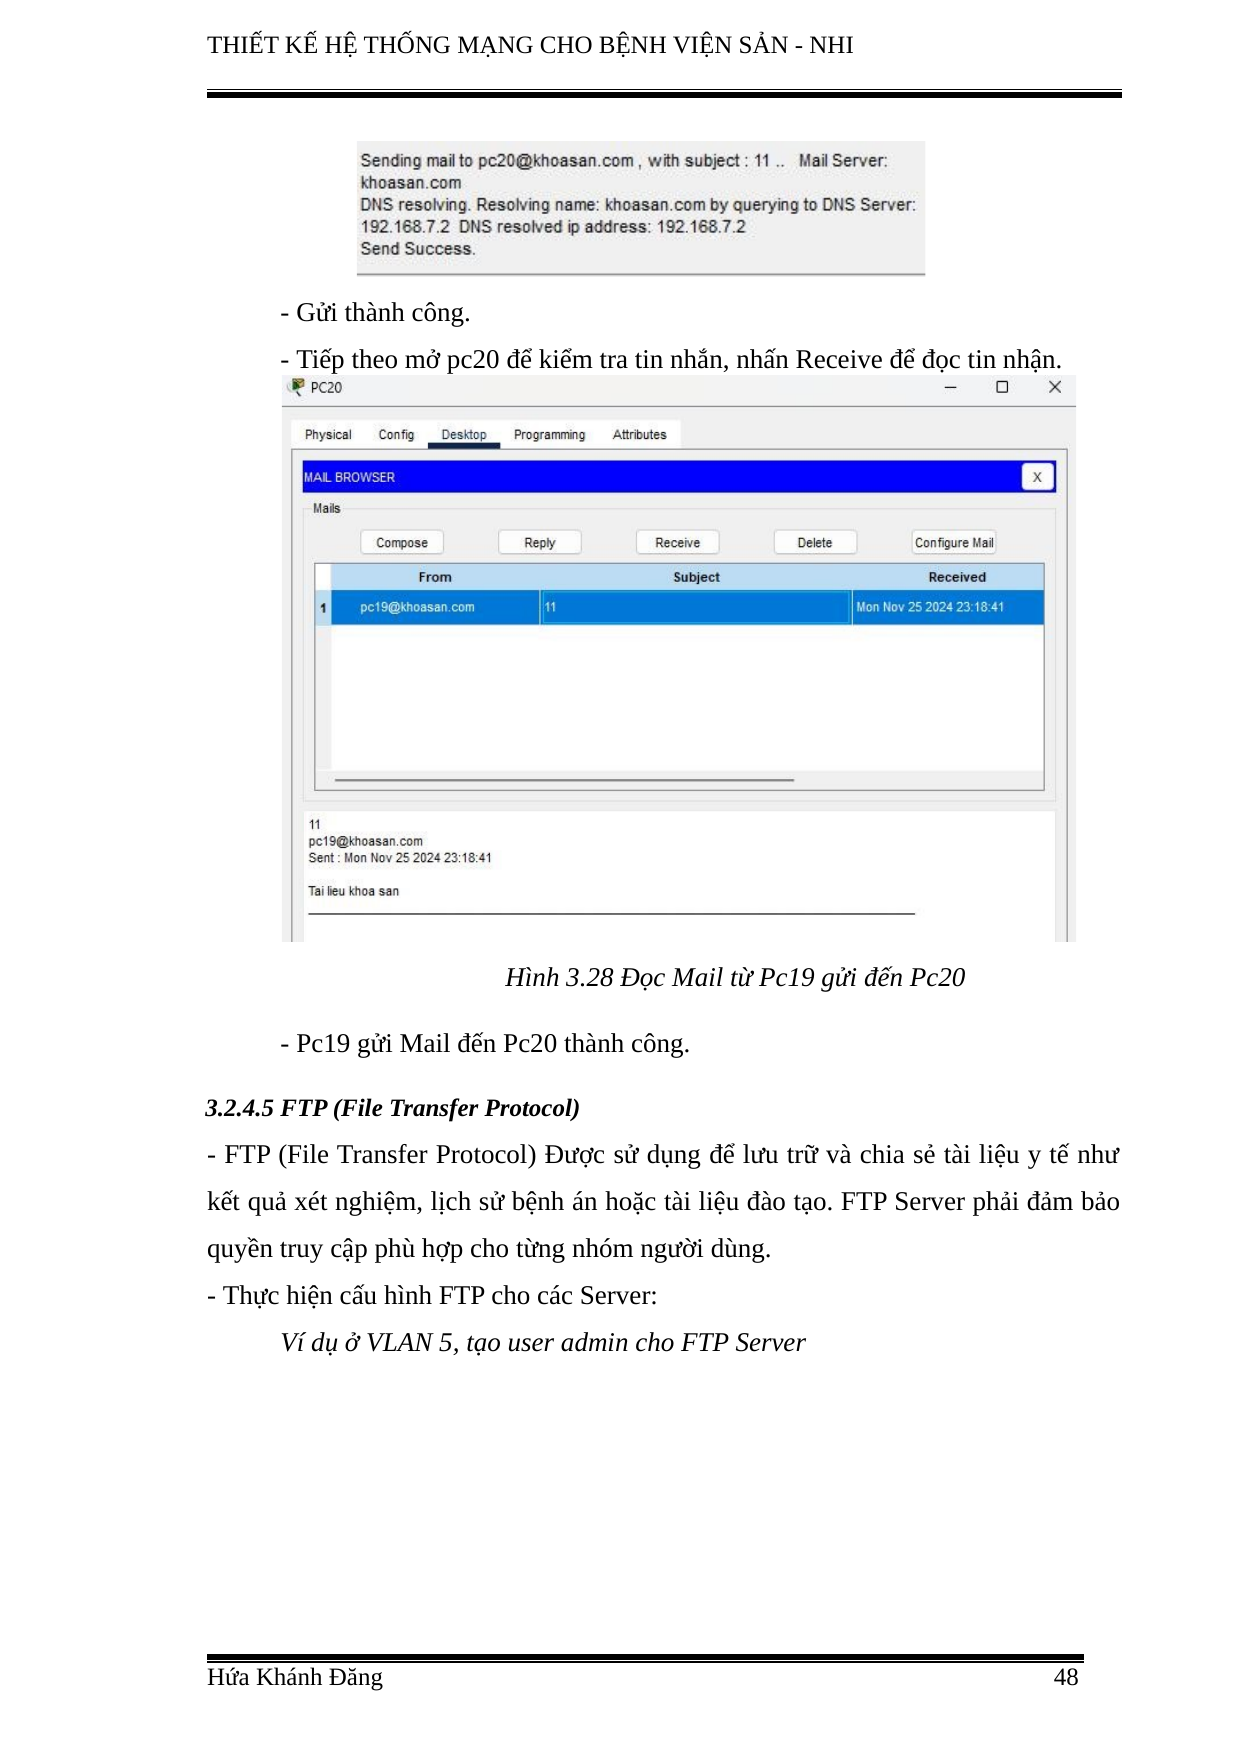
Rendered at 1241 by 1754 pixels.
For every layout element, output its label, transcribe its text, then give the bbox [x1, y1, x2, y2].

list Pc19 gửi Mail đến Pc20 thành công. [280, 1027, 1122, 1058]
text - Thực hiện cấu hình FTP cho các Server: [207, 1279, 1122, 1310]
text Ví dụ ở VLAN 5, tạo user admin cho FTP Server [280, 1326, 1122, 1357]
picture [356, 141, 926, 277]
subtitle 3.2.4.5 FTP (File Transfer Protocol) [205, 1093, 1122, 1122]
list Gửi thành công. [280, 296, 1122, 327]
text - FTP (File Transfer Protocol) Được sử dụng để lưu trữ và chia sẻ tài liệu y tế như kết quả xét nghiệm, lịch sử bệnh án hoặc tài liệu đào tạo. FTP Server phải đảm bảo quyền truy cập phù hợp cho từng nhóm người dùng. [207, 1138, 1122, 1263]
picture [281, 375, 1077, 942]
text Hình 3.28 Đọc Mail từ Pc19 gửi đến Pc20 [280, 961, 976, 992]
list Tiếp theo mở pc20 để kiểm tra tin nhắn, nhấn Receive để đọc tin nhận. [280, 343, 1122, 374]
